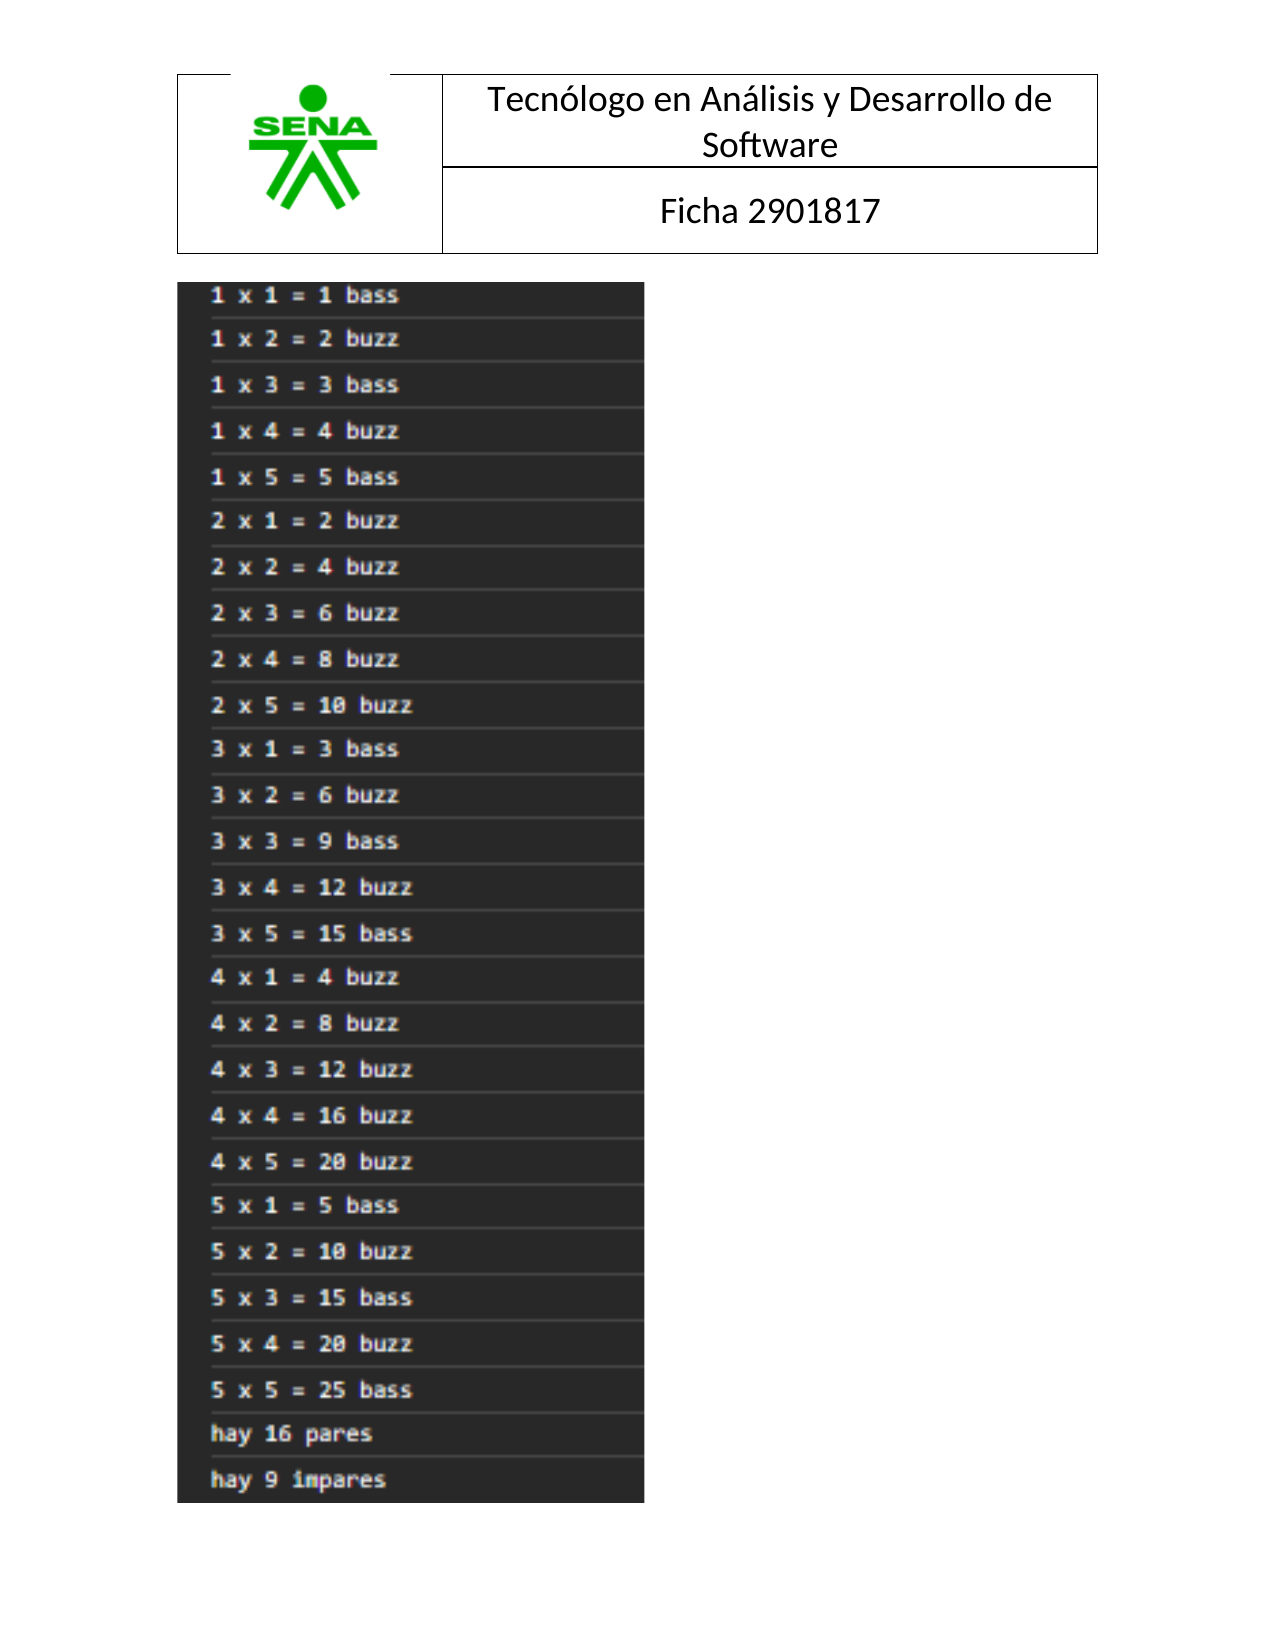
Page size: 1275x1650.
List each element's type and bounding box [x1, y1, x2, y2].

picture [177, 282, 645, 1503]
picture [230, 74, 390, 226]
